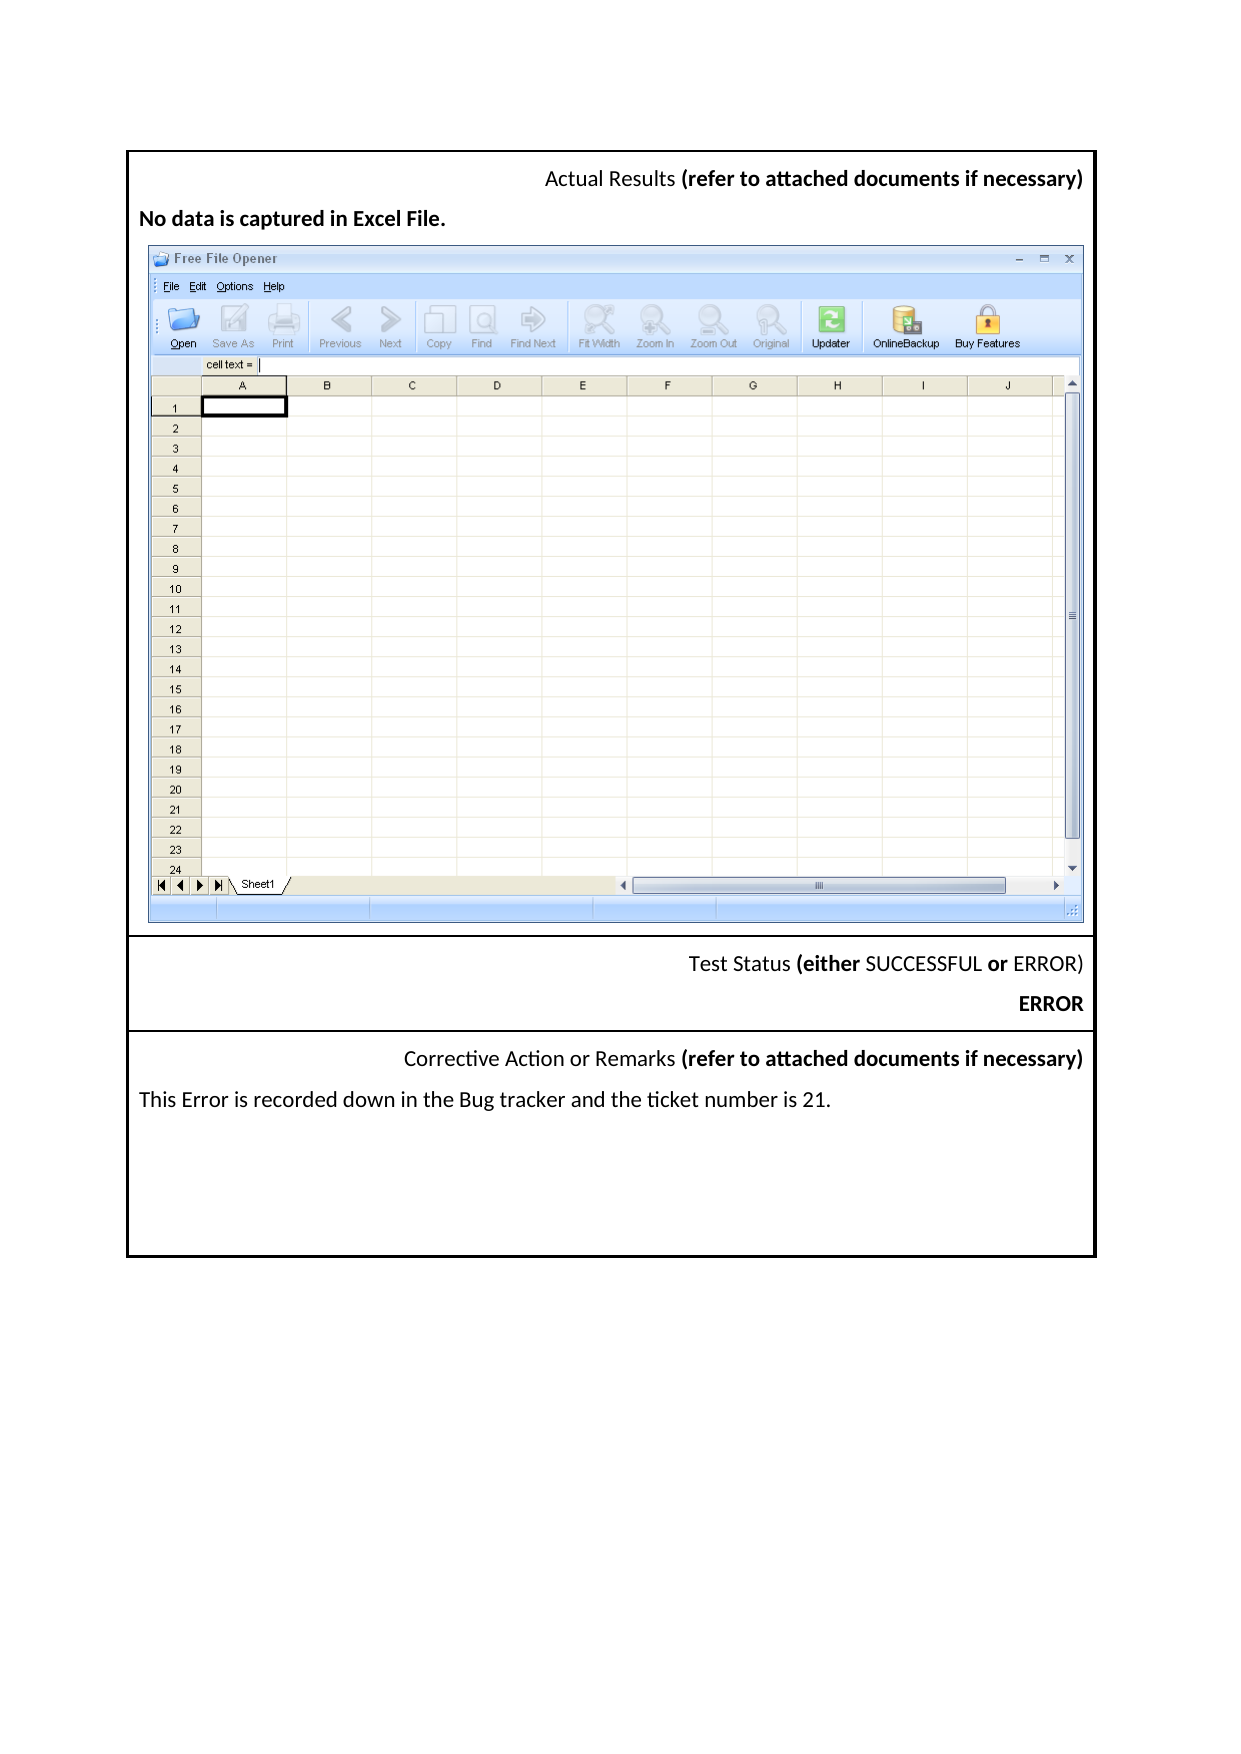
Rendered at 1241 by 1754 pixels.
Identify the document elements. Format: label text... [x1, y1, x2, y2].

table_cell Corrective Action or Remarks (refer to attached documents if necessary) This Error is recorded down in the Bug tracker and the ticket number is 21. [129, 1032, 1093, 1255]
picture [148, 245, 1084, 923]
table_cell Actual Results (refer to attached documents if necessary) No data is captured in Excel File. [129, 152, 1093, 935]
table_cell Test Status (either SUCCESSFUL or ERROR) ERROR [129, 937, 1093, 1030]
